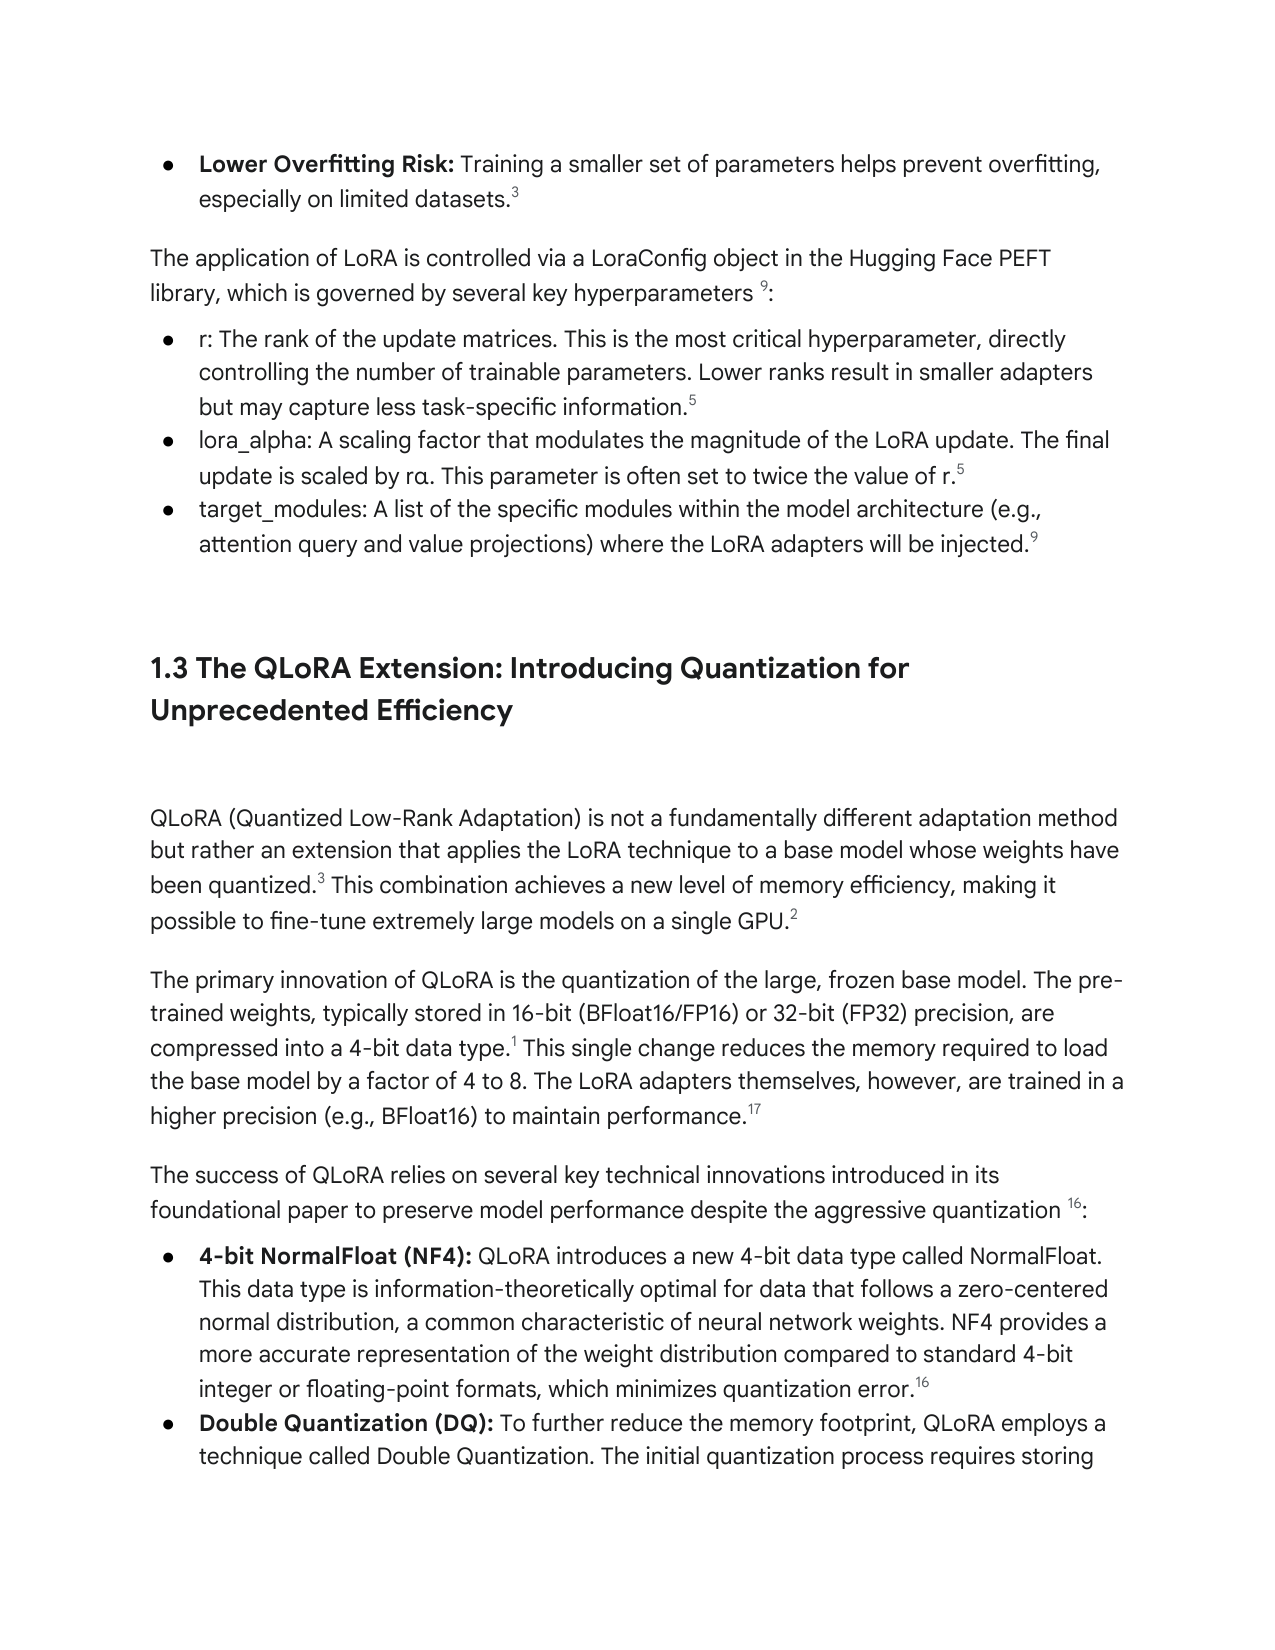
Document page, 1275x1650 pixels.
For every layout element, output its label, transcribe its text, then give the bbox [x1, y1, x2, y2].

list lora_alpha: A scaling factor that modulates the magnitude of the LoRA update. The final update is scaled by rα​. This parameter is often set to twice the value of r.5 [161, 427, 1125, 491]
text QLoRA (Quantized Low-Rank Adaptation) is not a fundamentally different adaptation method but rather an extension that applies the LoRA technique to a base model whose weights have been quantized.3 This combination achieves a new level of memory efficiency, making it possible to fine-tune extremely large models on a single GPU.2 [150, 804, 1125, 937]
text The primary innovation of QLoRA is the quantization of the large, frozen base model. The pre-trained weights, typically stored in 16-bit (BFloat16/FP16) or 32-bit (FP32) precision, are compressed into a 4-bit data type.1 This single change reduces the memory required to load the base model by a factor of 4 to 8. The LoRA adapters themselves, however, are trained in a higher precision (e.g., BFloat16) to maintain performance.17 [150, 966, 1125, 1132]
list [161, 1409, 1125, 1471]
text The application of LoRA is controlled via a LoraConfig object in the Hugging Face PEFT library, which is governed by several key hyperparameters 9: [150, 244, 1125, 308]
list Lower Overfitting Risk: Training a smaller set of parameters helps prevent overfitting, especially on limited datasets.3 [161, 150, 1125, 214]
list r: The rank of the update matrices. This is the most critical hyperparameter, directly controlling the number of trainable parameters. Lower ranks result in smaller adapters but may capture less task-specific information.5 [161, 325, 1125, 422]
subtitle 1.3 The QLoRA Extension: Introducing Quantization for Unprecedented Efficiency [150, 650, 1125, 728]
text The success of QLoRA relies on several key technical innovations introduced in its foundational paper to preserve model performance despite the aggressive quantization 16: [150, 1161, 1125, 1226]
list target_modules: A list of the specific modules within the model architecture (e.g., attention query and value projections) where the LoRA adapters will be injected.9 [161, 496, 1125, 560]
list 4-bit NormalFloat (NF4): QLoRA introduces a new 4-bit data type called NormalFloat. This data type is information-theoretically optimal for data that follows a zero-centered normal distribution, a common characteristic of neural network weights. NF4 provides a more accurate representation of the weight distribution compared to standard 4-bit integer or floating-point formats, which minimizes quantization error.16 [161, 1242, 1125, 1405]
